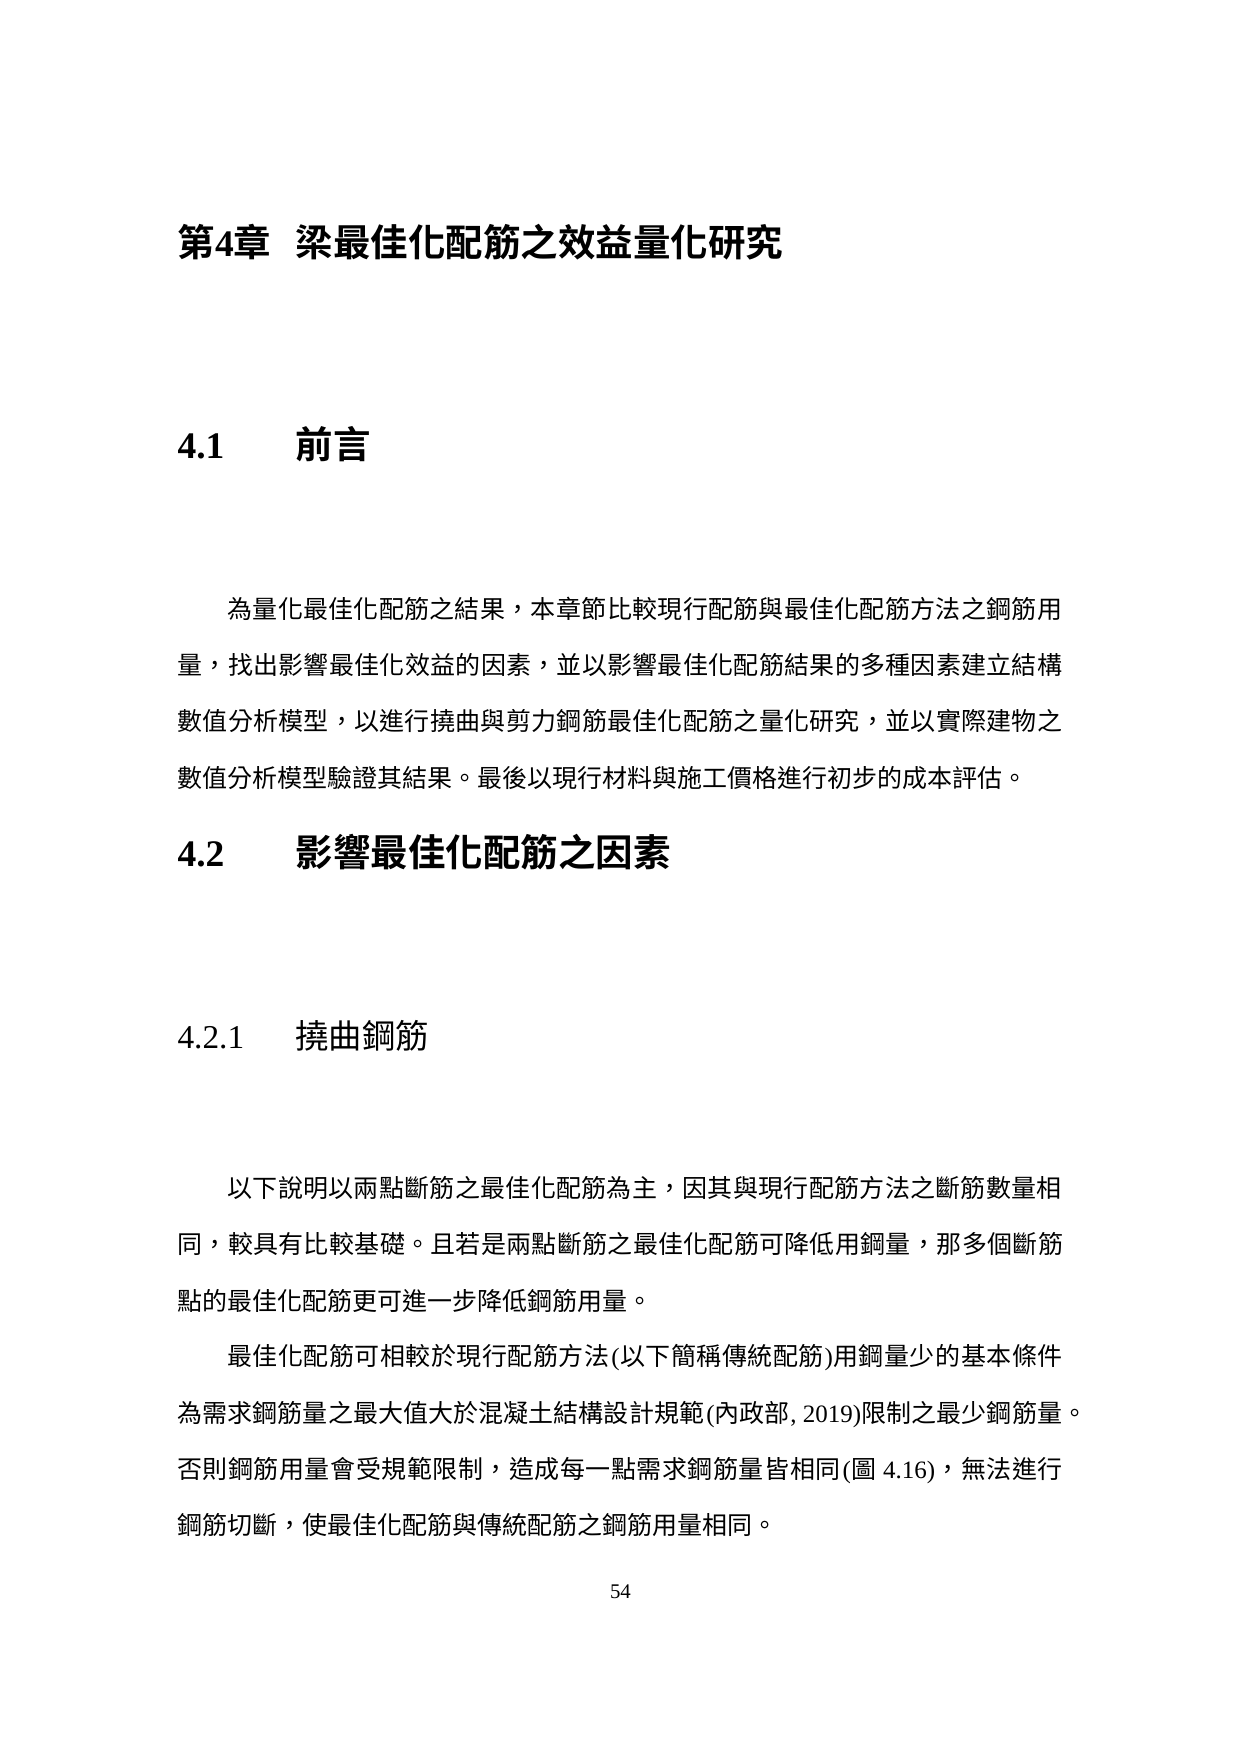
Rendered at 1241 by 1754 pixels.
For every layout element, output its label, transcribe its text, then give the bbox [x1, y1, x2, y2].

subtitle 撓曲鋼筋 [177, 997, 1063, 1072]
subtitle 梁最佳化配筋之效益量化研究 [177, 203, 1063, 278]
subtitle 影響最佳化配筋之因素 [177, 813, 1063, 888]
subtitle 前言 [177, 405, 1063, 480]
text 以下說明以兩點斷筋之最佳化配筋為主，因其與現行配筋方法之斷筋數量相同，較具有比較基礎。且若是兩點斷筋之最佳化配筋可降低用鋼量，那多個斷筋點的最佳化配筋更可進一步降低鋼筋用量。 [177, 1168, 1063, 1318]
text 為量化最佳化配筋之結果，本章節比較現行配筋與最佳化配筋方法之鋼筋用量，找出影響最佳化效益的因素，並以影響最佳化配筋結果的多種因素建立結構數值分析模型，以進行撓曲與剪力鋼筋最佳化配筋之量化研究，並以實際建物之數值分析模型驗證其結果。最後以現行材料與施工價格進行初步的成本評估。 [177, 589, 1063, 795]
